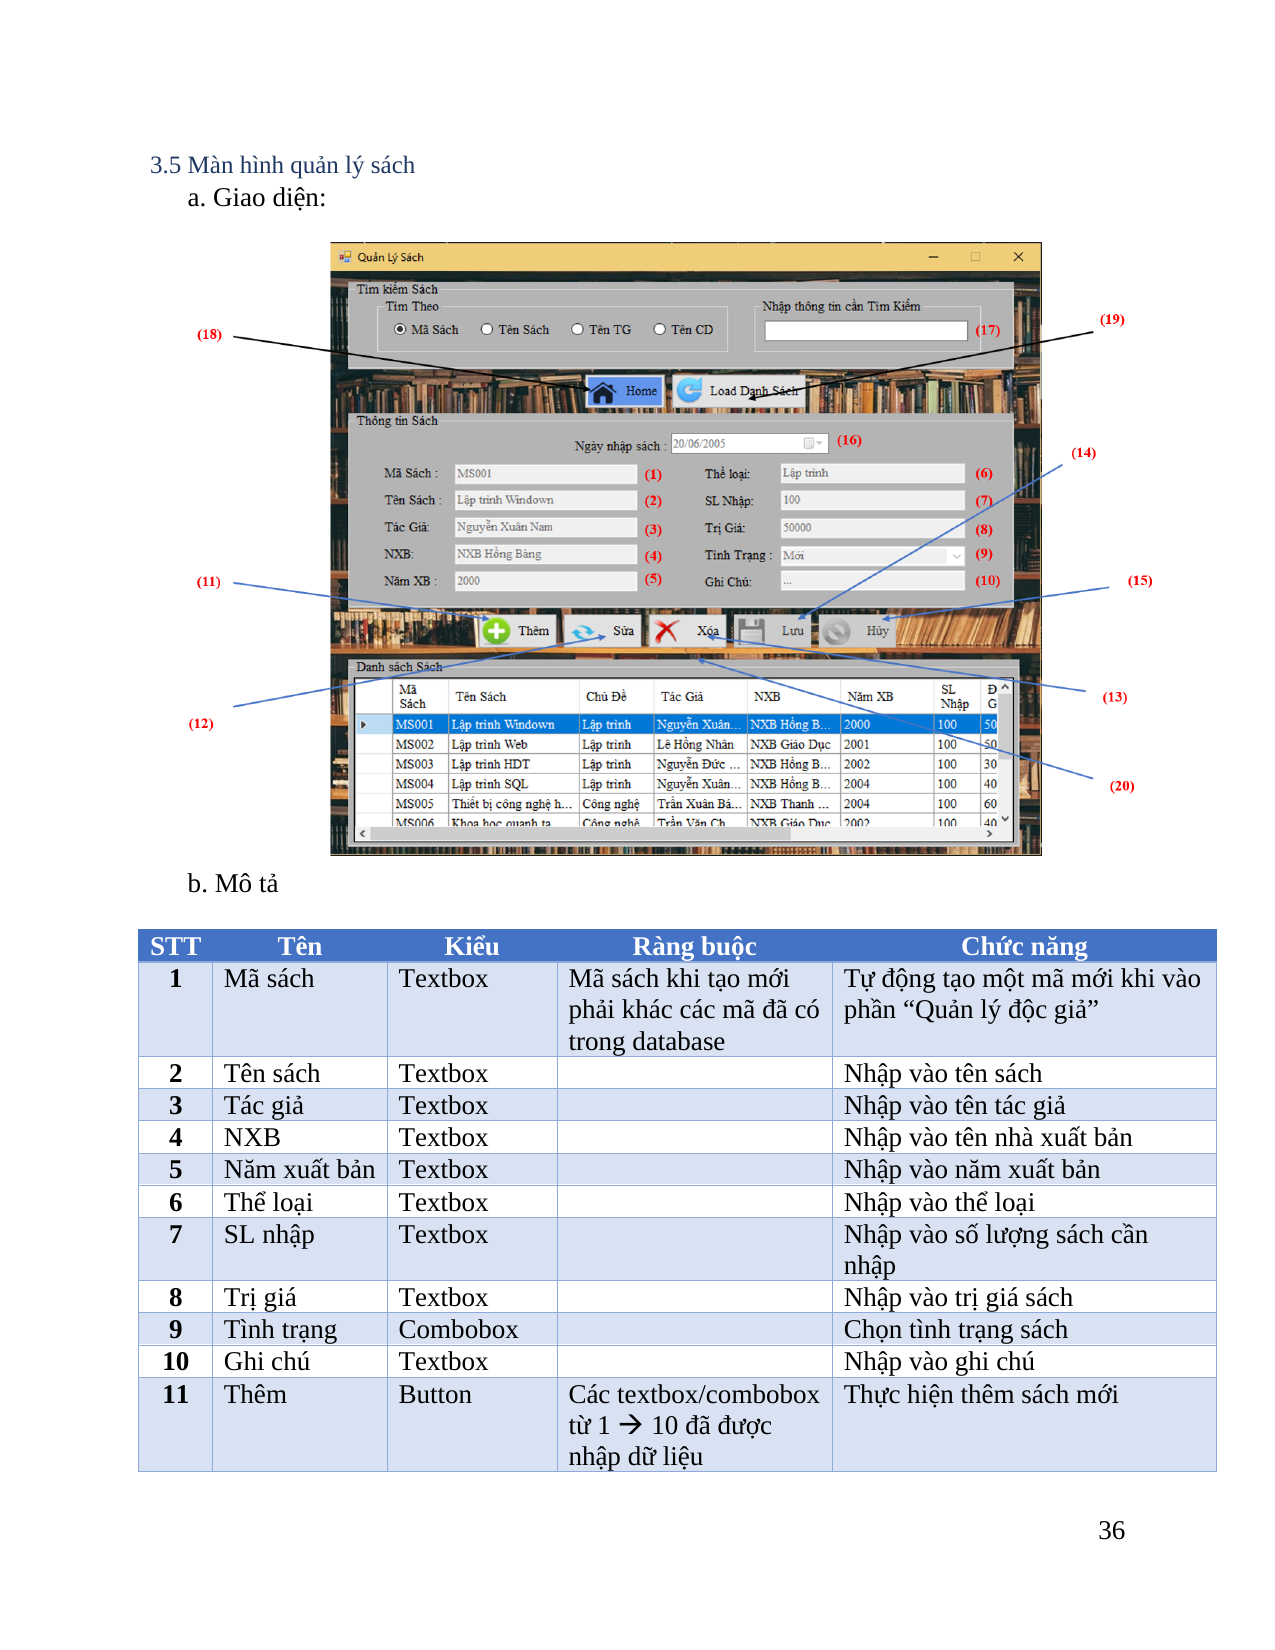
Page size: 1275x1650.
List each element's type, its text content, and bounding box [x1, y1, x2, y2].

table_cell Thêm [213, 1378, 387, 1471]
table_cell Nhập vào tên sách [833, 1057, 1216, 1088]
table_cell Thực hiện thêm sách mới [833, 1378, 1216, 1471]
table_cell Textbox [388, 1346, 557, 1377]
subtitle 3.5 Màn hình quản lý sách [150, 150, 1125, 179]
table_cell Tình trạng [213, 1313, 387, 1344]
table_cell Textbox [388, 1154, 557, 1184]
table_cell 9 [139, 1313, 212, 1344]
table_cell Chọn tình trạng sách [833, 1313, 1216, 1344]
table_cell Textbox [388, 1121, 557, 1152]
table_cell Năm xuất bản [213, 1154, 387, 1184]
table_header STT [139, 930, 212, 961]
table_cell [558, 1057, 832, 1088]
table_cell [558, 1186, 832, 1217]
table_cell Button [388, 1378, 557, 1471]
text a. Giao diện: [150, 181, 1125, 212]
table_header Tên [213, 930, 387, 961]
table_cell [558, 1218, 832, 1280]
table_cell 5 [139, 1154, 212, 1184]
table_cell Nhập vào năm xuất bản [833, 1154, 1216, 1184]
table_cell Tên sách [213, 1057, 387, 1088]
table_cell Textbox [388, 1089, 557, 1120]
table_cell Mã sách khi tạo mới phải khác các mã đã có trong database [558, 963, 832, 1056]
text b. Mô tả [150, 867, 1125, 898]
table_cell Textbox [388, 1218, 557, 1280]
table_cell Tác giả [213, 1089, 387, 1120]
table_cell Nhập vào số lượng sách cần nhập [833, 1218, 1216, 1280]
table_cell Combobox [388, 1313, 557, 1344]
table_cell NXB [213, 1121, 387, 1152]
table_cell Thể loại [213, 1186, 387, 1217]
table_cell [558, 1281, 832, 1312]
table_cell [558, 1313, 832, 1344]
table_cell Các textbox/combobox từ 1 10 đã được nhập dữ liệu [558, 1378, 832, 1471]
table_cell [558, 1089, 832, 1120]
picture [187, 231, 1163, 867]
table_cell 8 [139, 1281, 212, 1312]
table_cell SL nhập [213, 1218, 387, 1280]
table_header Chức năng [833, 930, 1216, 961]
table_cell [558, 1346, 832, 1377]
table_header Ràng buộc [558, 930, 832, 961]
table_cell 1 [139, 963, 212, 1056]
table_cell Nhập vào ghi chú [833, 1346, 1216, 1377]
table_cell 6 [139, 1186, 212, 1217]
table_cell 3 [139, 1089, 212, 1120]
table_cell Mã sách [213, 963, 387, 1056]
table_cell Ghi chú [213, 1346, 387, 1377]
table_cell 7 [139, 1218, 212, 1280]
table_cell 10 [139, 1346, 212, 1377]
table_cell Nhập vào tên tác giả [833, 1089, 1216, 1120]
table_cell [558, 1154, 832, 1184]
table_cell 4 [139, 1121, 212, 1152]
table_cell 11 [139, 1378, 212, 1471]
table_cell Textbox [388, 1281, 557, 1312]
table_cell Textbox [388, 1057, 557, 1088]
table_cell Nhập vào trị giá sách [833, 1281, 1216, 1312]
table_cell 2 [139, 1057, 212, 1088]
table_cell [558, 1121, 832, 1152]
table_cell Textbox [388, 1186, 557, 1217]
table_cell Nhập vào tên nhà xuất bản [833, 1121, 1216, 1152]
table_cell Trị giá [213, 1281, 387, 1312]
table_cell Tự động tạo một mã mới khi vào phần “Quản lý độc giả” [833, 963, 1216, 1056]
table_cell Nhập vào thể loại [833, 1186, 1216, 1217]
table_header Kiểu [388, 930, 557, 961]
table_cell Textbox [388, 963, 557, 1056]
